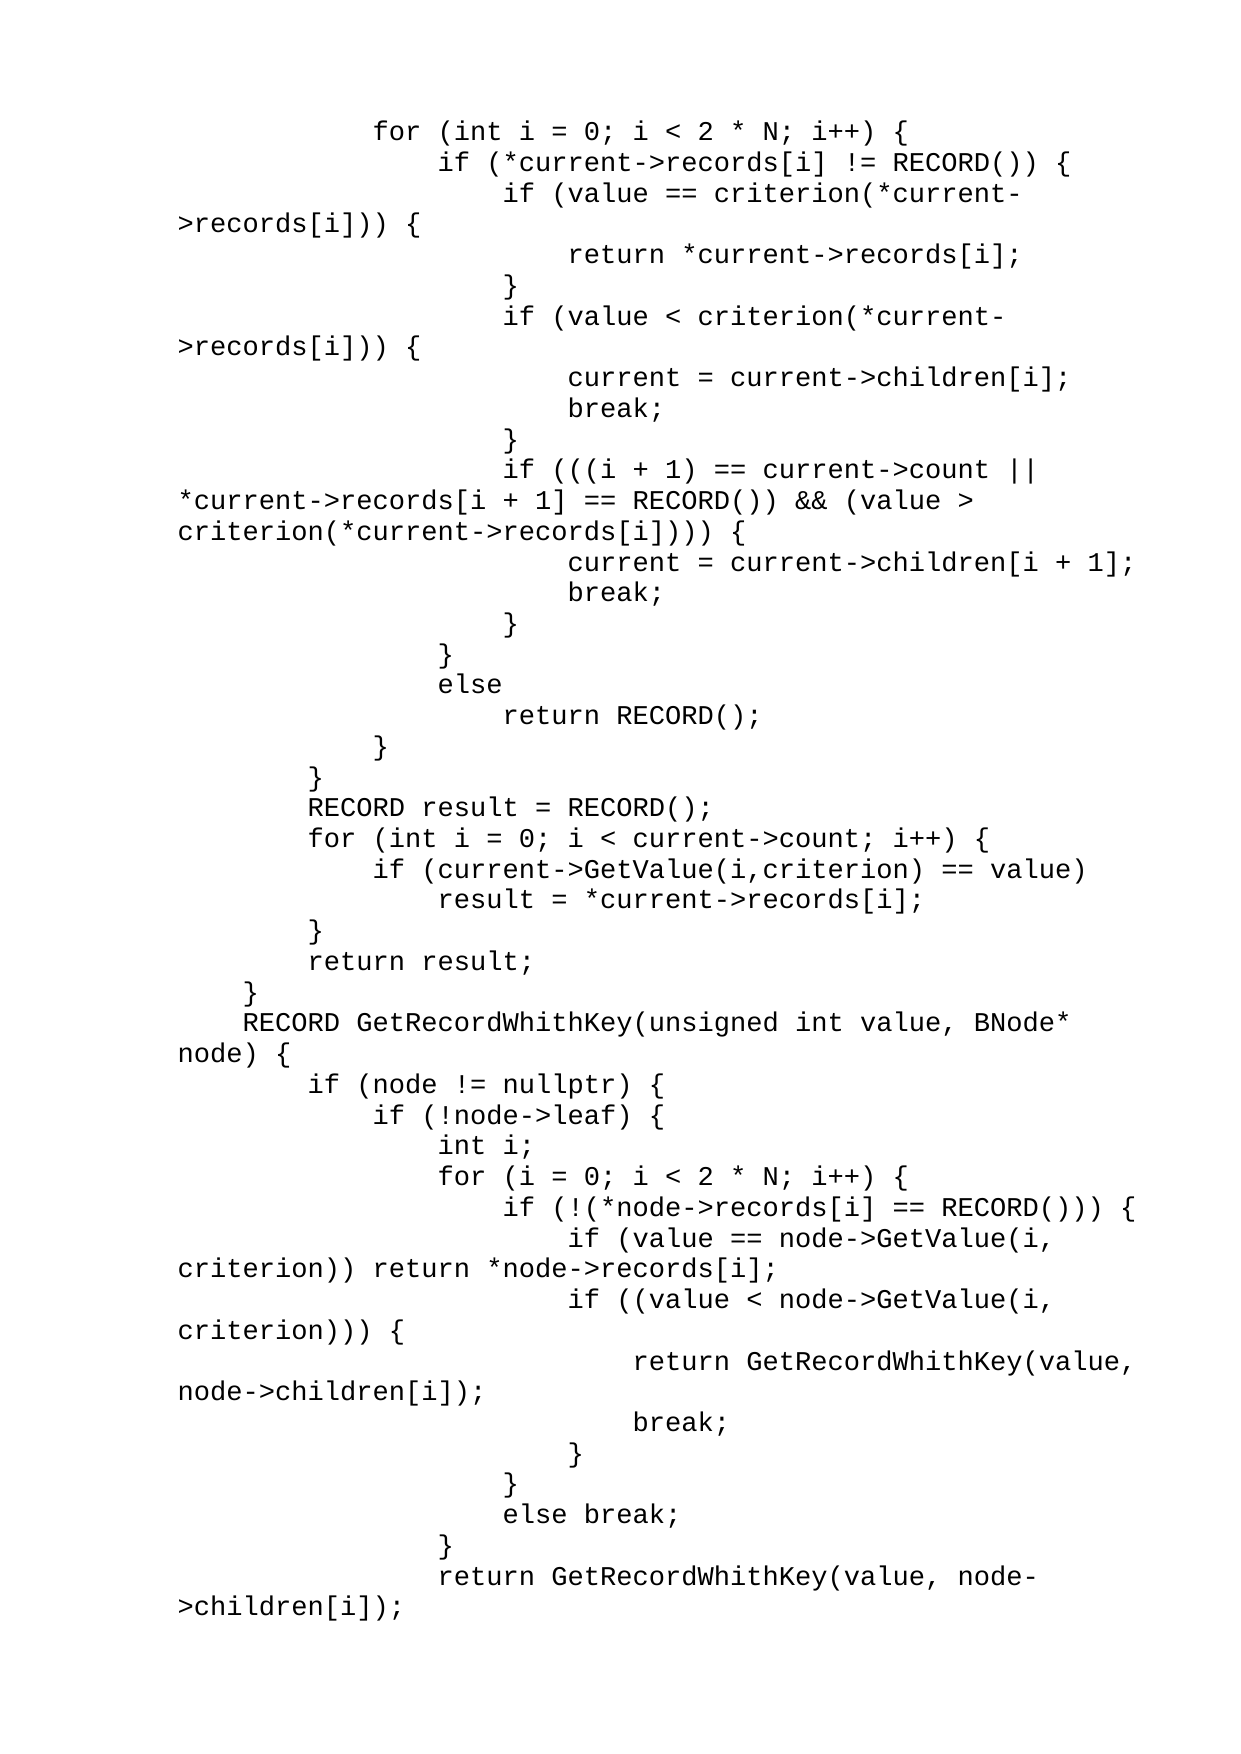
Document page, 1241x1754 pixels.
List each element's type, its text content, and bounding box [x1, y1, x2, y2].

text if (value == node->GetValue(i, criterion)) return *node->records[i]; [177, 1224, 1152, 1286]
text result = *current->records[i]; [177, 886, 1152, 917]
text else [177, 671, 1152, 702]
text if (!node->leaf) { [177, 1101, 1152, 1132]
text break; [177, 1409, 1152, 1439]
text RECORD result = RECORD(); [177, 794, 1152, 825]
text for (int i = 0; i < 2 * N; i++) { [177, 118, 1152, 149]
text } [177, 425, 1152, 456]
text } [177, 1470, 1152, 1501]
text if (*current->records[i] != RECORD()) { [177, 149, 1152, 179]
text if (value == criterion(*current->records[i])) { [177, 179, 1152, 241]
text return result; [177, 948, 1152, 978]
text current = current->children[i + 1]; [177, 548, 1152, 579]
text } [177, 1439, 1152, 1470]
text if (!(*node->records[i] == RECORD())) { [177, 1194, 1152, 1224]
text } [177, 272, 1152, 302]
text } [177, 641, 1152, 671]
text current = current->children[i]; [177, 364, 1152, 395]
text } [177, 733, 1152, 763]
text break; [177, 395, 1152, 425]
text else break; [177, 1501, 1152, 1532]
text return RECORD(); [177, 702, 1152, 733]
text int i; [177, 1132, 1152, 1163]
text } [177, 917, 1152, 948]
text return *current->records[i]; [177, 241, 1152, 272]
text } [177, 610, 1152, 641]
text RECORD GetRecordWhithKey(unsigned int value, BNode* node) { [177, 1009, 1152, 1071]
text if ((value < node->GetValue(i, criterion))) { [177, 1286, 1152, 1347]
text } [177, 1532, 1152, 1562]
text if (node != nullptr) { [177, 1071, 1152, 1101]
text if (((i + 1) == current->count || *current->records[i + 1] == RECORD()) && (value > criterion(*current->records[i]))) { [177, 456, 1152, 548]
text if (value < criterion(*current->records[i])) { [177, 302, 1152, 364]
text return GetRecordWhithKey(value, node->children[i]); [177, 1347, 1152, 1409]
text } [177, 978, 1152, 1009]
text for (int i = 0; i < current->count; i++) { [177, 825, 1152, 856]
text return GetRecordWhithKey(value, node->children[i]); [177, 1562, 1152, 1624]
text break; [177, 579, 1152, 610]
text for (i = 0; i < 2 * N; i++) { [177, 1163, 1152, 1194]
text if (current->GetValue(i,criterion) == value) [177, 856, 1152, 886]
text } [177, 763, 1152, 794]
